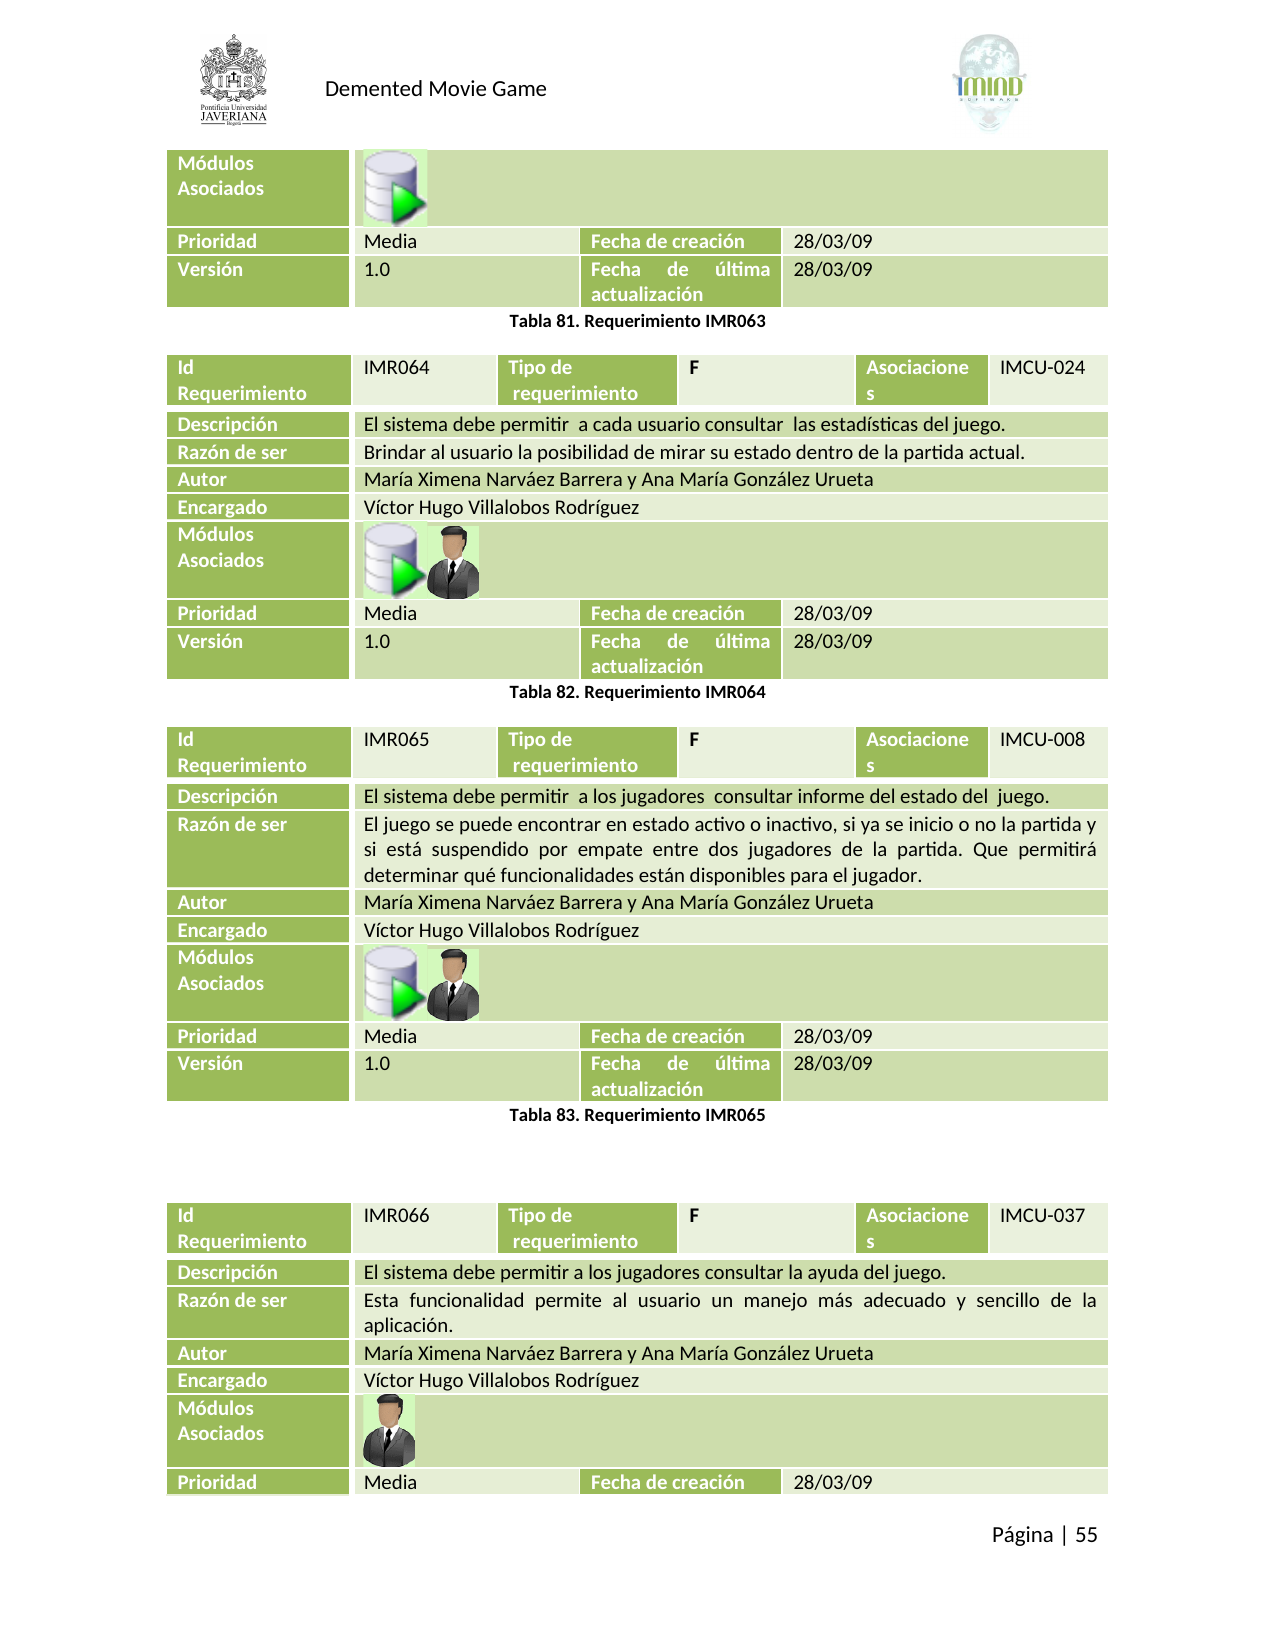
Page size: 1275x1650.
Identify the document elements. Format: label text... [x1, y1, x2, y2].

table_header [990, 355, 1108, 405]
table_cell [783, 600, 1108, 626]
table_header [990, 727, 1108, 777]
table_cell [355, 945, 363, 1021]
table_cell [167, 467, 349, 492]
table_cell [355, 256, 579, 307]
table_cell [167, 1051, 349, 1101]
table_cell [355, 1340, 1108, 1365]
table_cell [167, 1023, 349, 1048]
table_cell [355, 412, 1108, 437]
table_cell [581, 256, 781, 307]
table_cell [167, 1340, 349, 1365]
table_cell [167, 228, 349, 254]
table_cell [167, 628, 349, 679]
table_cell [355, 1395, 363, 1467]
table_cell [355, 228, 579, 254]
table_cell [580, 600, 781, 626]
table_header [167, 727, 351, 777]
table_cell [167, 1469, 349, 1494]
picture [363, 944, 479, 1021]
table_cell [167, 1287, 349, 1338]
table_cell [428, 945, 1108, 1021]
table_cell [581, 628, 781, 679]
picture [363, 149, 428, 227]
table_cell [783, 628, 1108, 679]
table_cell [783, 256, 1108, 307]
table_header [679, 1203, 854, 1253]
text Tabla 82. Requerimiento IMR064 [177, 681, 1098, 704]
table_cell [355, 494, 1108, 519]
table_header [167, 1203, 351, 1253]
text Tabla 81. Requerimiento IMR063 [177, 309, 1098, 332]
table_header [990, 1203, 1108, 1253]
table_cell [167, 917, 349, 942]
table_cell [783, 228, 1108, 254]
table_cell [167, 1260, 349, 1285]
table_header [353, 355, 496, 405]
picture [363, 1394, 415, 1467]
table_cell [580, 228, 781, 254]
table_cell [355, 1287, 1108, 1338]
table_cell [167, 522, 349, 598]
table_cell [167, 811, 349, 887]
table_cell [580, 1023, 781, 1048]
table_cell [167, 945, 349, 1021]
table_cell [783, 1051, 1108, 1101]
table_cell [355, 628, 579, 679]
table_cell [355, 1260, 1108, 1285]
picture [951, 34, 1033, 138]
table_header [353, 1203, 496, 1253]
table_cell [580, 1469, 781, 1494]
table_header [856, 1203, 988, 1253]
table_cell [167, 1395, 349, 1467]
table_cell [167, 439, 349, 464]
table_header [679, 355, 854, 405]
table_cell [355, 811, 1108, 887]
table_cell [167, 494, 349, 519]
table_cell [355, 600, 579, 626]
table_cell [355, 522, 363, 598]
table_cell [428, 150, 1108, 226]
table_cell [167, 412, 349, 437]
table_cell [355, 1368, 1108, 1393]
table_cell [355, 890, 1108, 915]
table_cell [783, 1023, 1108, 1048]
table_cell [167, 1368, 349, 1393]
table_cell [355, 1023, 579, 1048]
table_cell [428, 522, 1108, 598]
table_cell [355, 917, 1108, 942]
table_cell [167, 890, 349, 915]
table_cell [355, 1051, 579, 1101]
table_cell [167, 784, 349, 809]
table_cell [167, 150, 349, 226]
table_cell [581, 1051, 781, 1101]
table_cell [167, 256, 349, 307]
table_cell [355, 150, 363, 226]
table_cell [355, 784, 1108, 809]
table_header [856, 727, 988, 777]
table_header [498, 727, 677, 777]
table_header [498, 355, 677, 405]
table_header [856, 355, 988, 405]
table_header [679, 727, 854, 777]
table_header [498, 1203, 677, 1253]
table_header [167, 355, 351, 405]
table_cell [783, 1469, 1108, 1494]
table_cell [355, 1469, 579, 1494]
picture [363, 521, 479, 599]
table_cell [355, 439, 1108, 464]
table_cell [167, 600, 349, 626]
text Tabla 83. Requerimiento IMR065 [177, 1104, 1098, 1126]
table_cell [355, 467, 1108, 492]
picture [200, 34, 267, 126]
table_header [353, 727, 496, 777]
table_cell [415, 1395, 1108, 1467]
